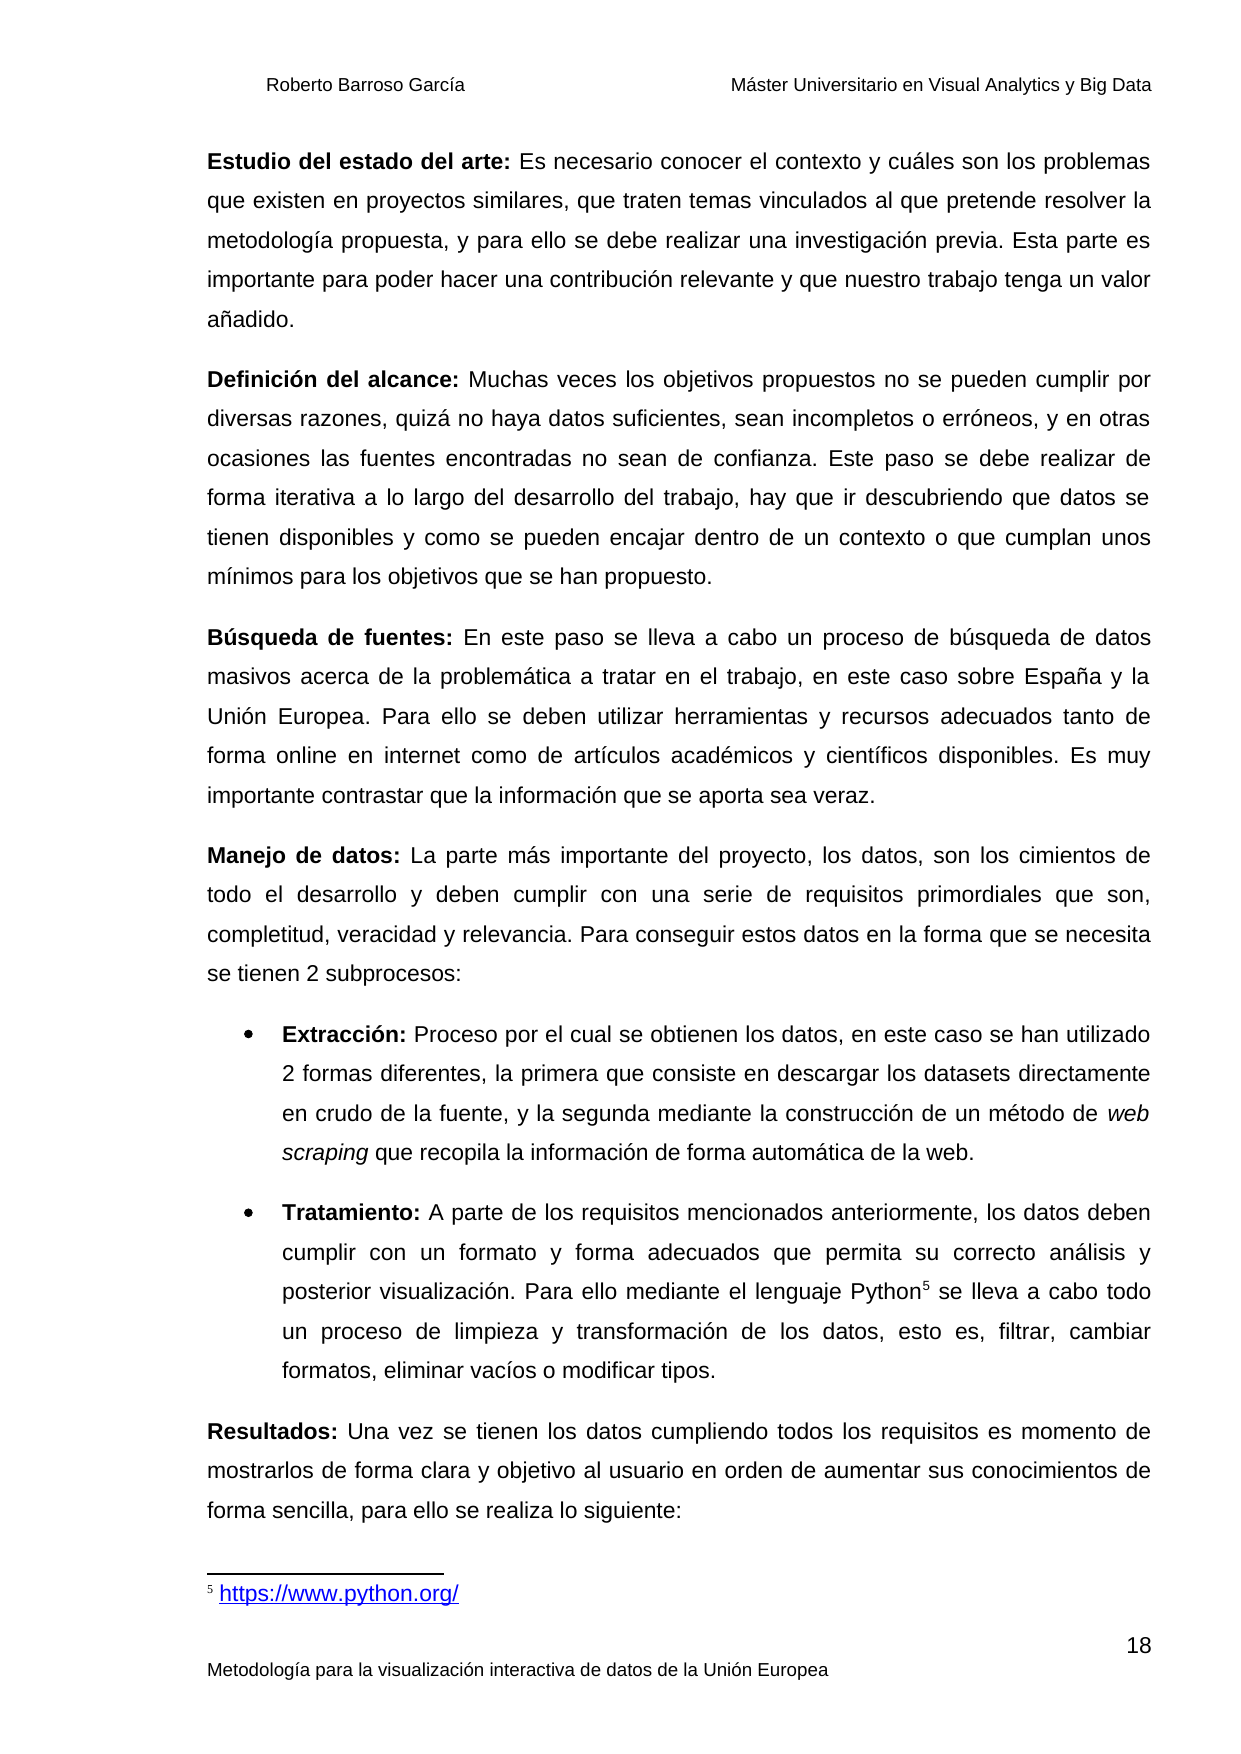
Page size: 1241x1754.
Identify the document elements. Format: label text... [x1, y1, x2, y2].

list Tratamiento: A parte de los requisitos mencionados anteriormente, los datos deben cumplir con un formato y forma adecuados que permita su correcto análisis y posterior visualización. Para ello mediante el lenguaje Python se lleva a cabo todo un proceso de limpieza y transformación de los datos, esto es, filtrar, cambiar formatos, eliminar vacíos o modificar tipos. [244, 1199, 1152, 1384]
list Extracción: Proceso por el cual se obtienen los datos, en este caso se han utilizado 2 formas diferentes, la primera que consiste en descargar los datasets directamente en crudo de la fuente, y la segunda mediante la construcción de un método de web scraping que recopila la información de forma automática de la web. [244, 1021, 1152, 1165]
text Búsqueda de fuentes: En este paso se lleva a cabo un proceso de búsqueda de datos masivos acerca de la problemática a tratar en el trabajo, en este caso sobre España y la Unión Europea. Para ello se deben utilizar herramientas y recursos adecuados tanto de forma online en internet como de artículos académicos y científicos disponibles. Es muy importante contrastar que la información que se aporta sea veraz. [207, 624, 1152, 808]
text Manejo de datos: La parte más importante del proyecto, los datos, son los cimientos de todo el desarrollo y deben cumplir con una serie de requisitos primordiales que son, completitud, veracidad y relevancia. Para conseguir estos datos en la forma que se necesita se tienen 2 subprocesos: [207, 842, 1152, 987]
text Definición del alcance: Muchas veces los objetivos propuestos no se pueden cumplir por diversas razones, quizá no haya datos suficientes, sean incompletos o erróneos, y en otras ocasiones las fuentes encontradas no sean de confianza. Este paso se debe realizar de forma iterativa a lo largo del desarrollo del trabajo, hay que ir descubriendo que datos se tienen disponibles y como se pueden encajar dentro de un contexto o que cumplan unos mínimos para los objetivos que se han propuesto. [207, 366, 1152, 590]
text Resultados: Una vez se tienen los datos cumpliendo todos los requisitos es momento de mostrarlos de forma clara y objetivo al usuario en orden de aumentar sus conocimientos de forma sencilla, para ello se realiza lo siguiente: [207, 1418, 1152, 1523]
text Estudio del estado del arte: Es necesario conocer el contexto y cuáles son los problemas que existen en proyectos similares, que traten temas vinculados al que pretende resolver la metodología propuesta, y para ello se debe realizar una investigación previa. Esta parte es importante para poder hacer una contribución relevante y que nuestro trabajo tenga un valor añadido. [207, 148, 1152, 332]
